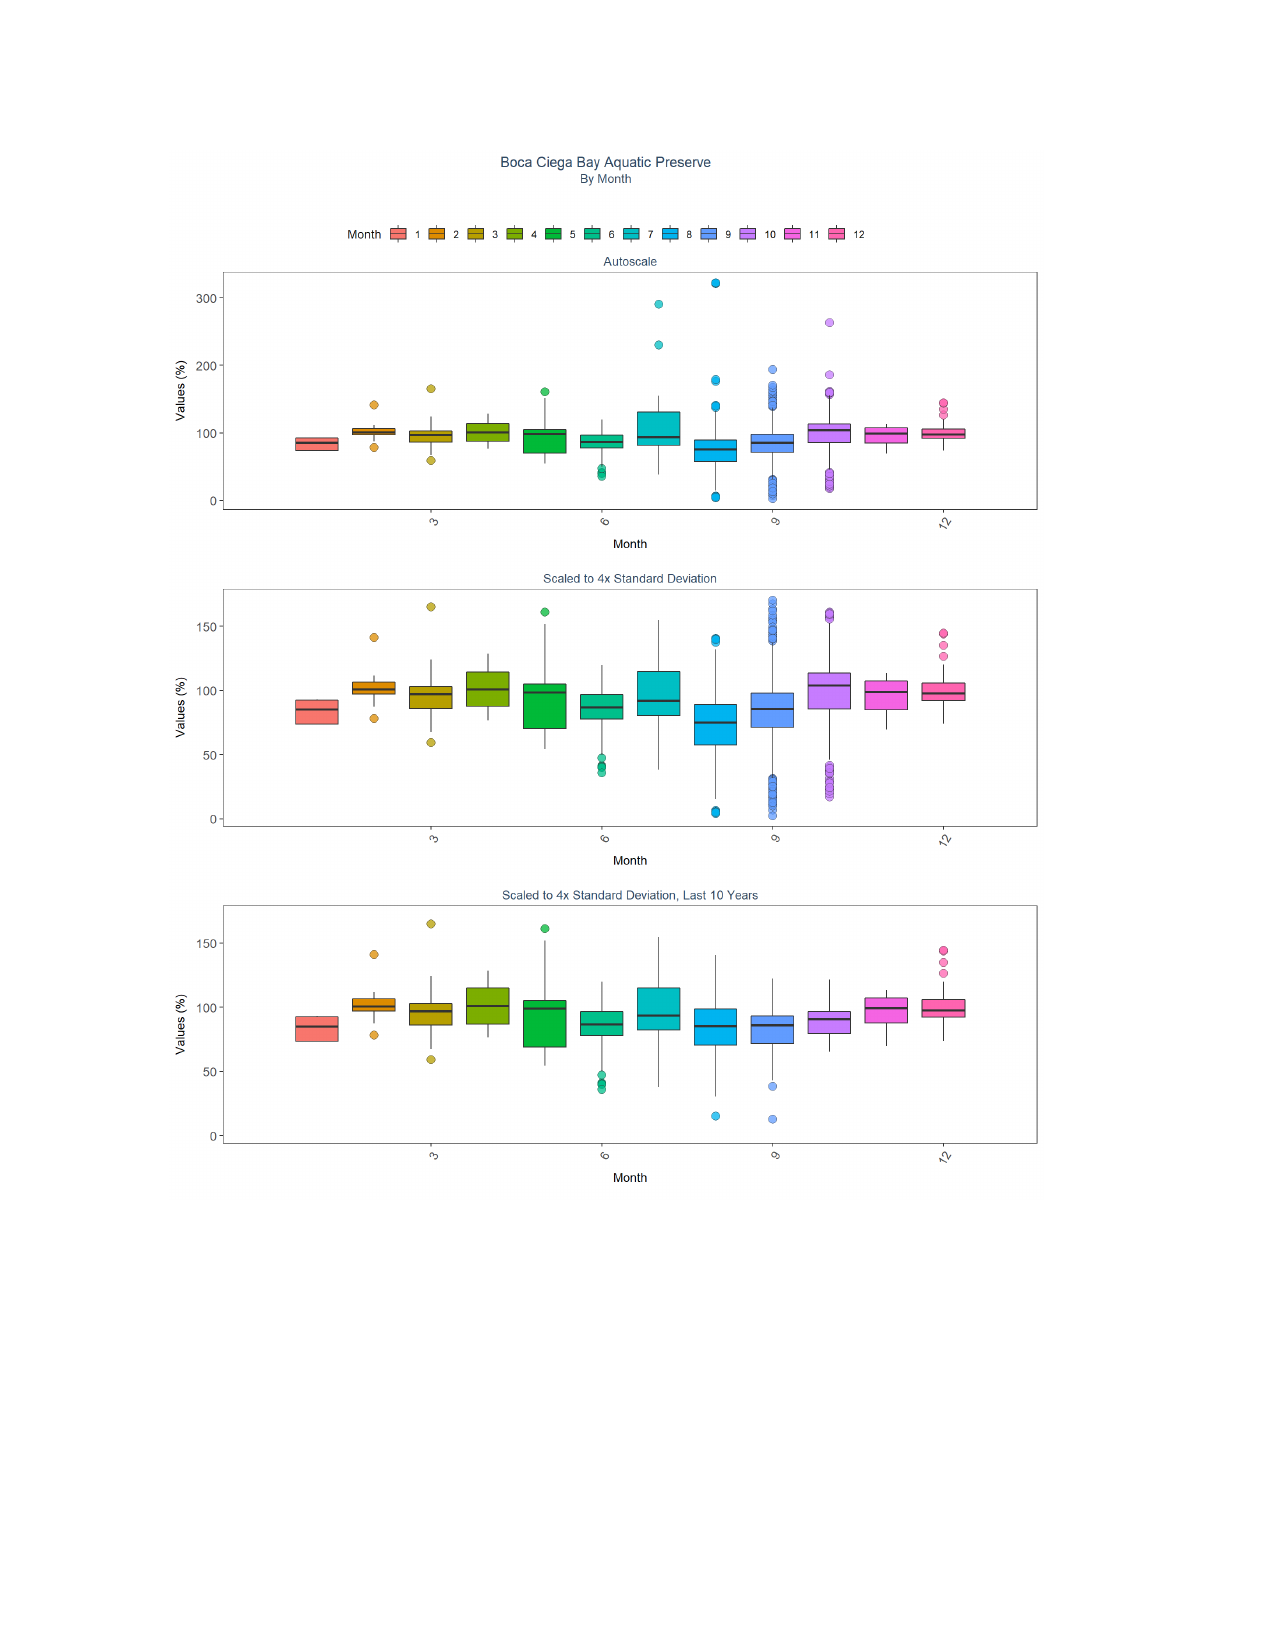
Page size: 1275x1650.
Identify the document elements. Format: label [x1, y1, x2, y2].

picture [168, 150, 1044, 1200]
